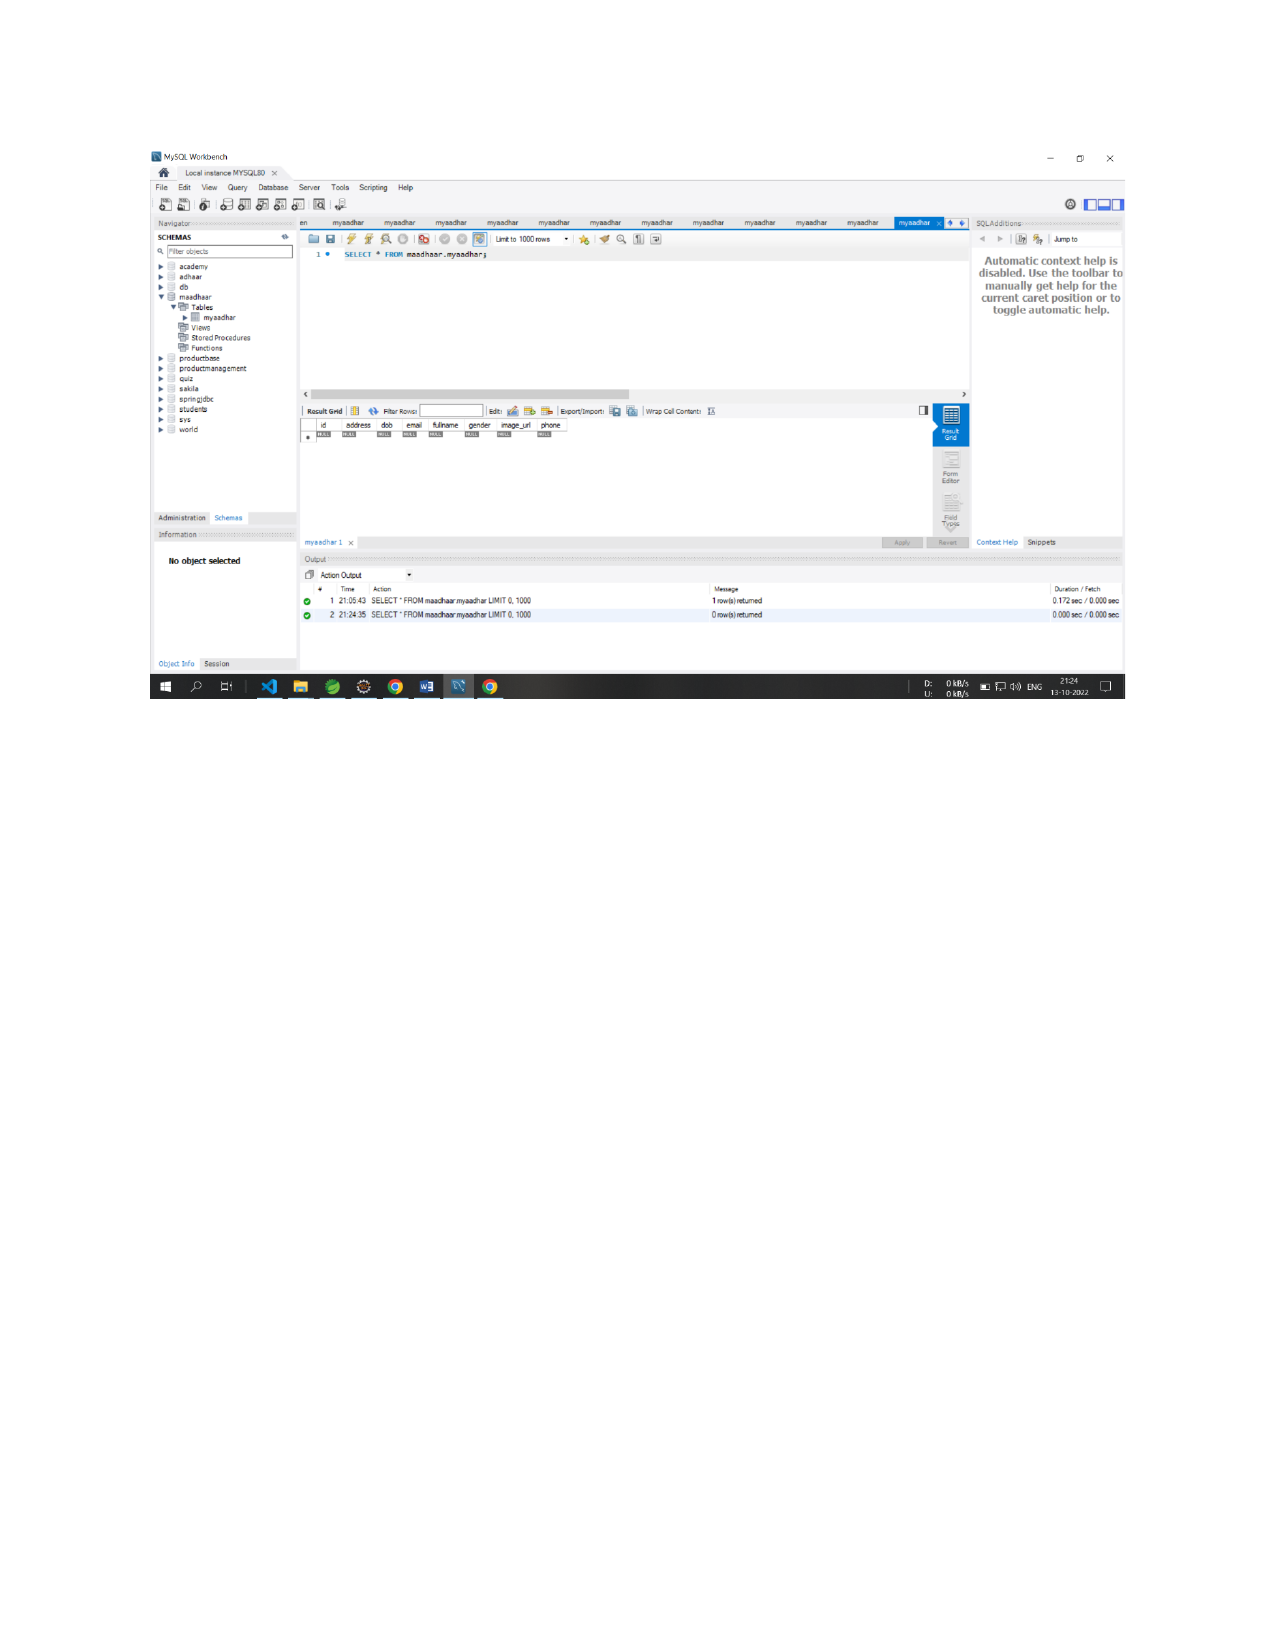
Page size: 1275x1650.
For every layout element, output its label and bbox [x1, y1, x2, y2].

picture [150, 150, 1125, 699]
